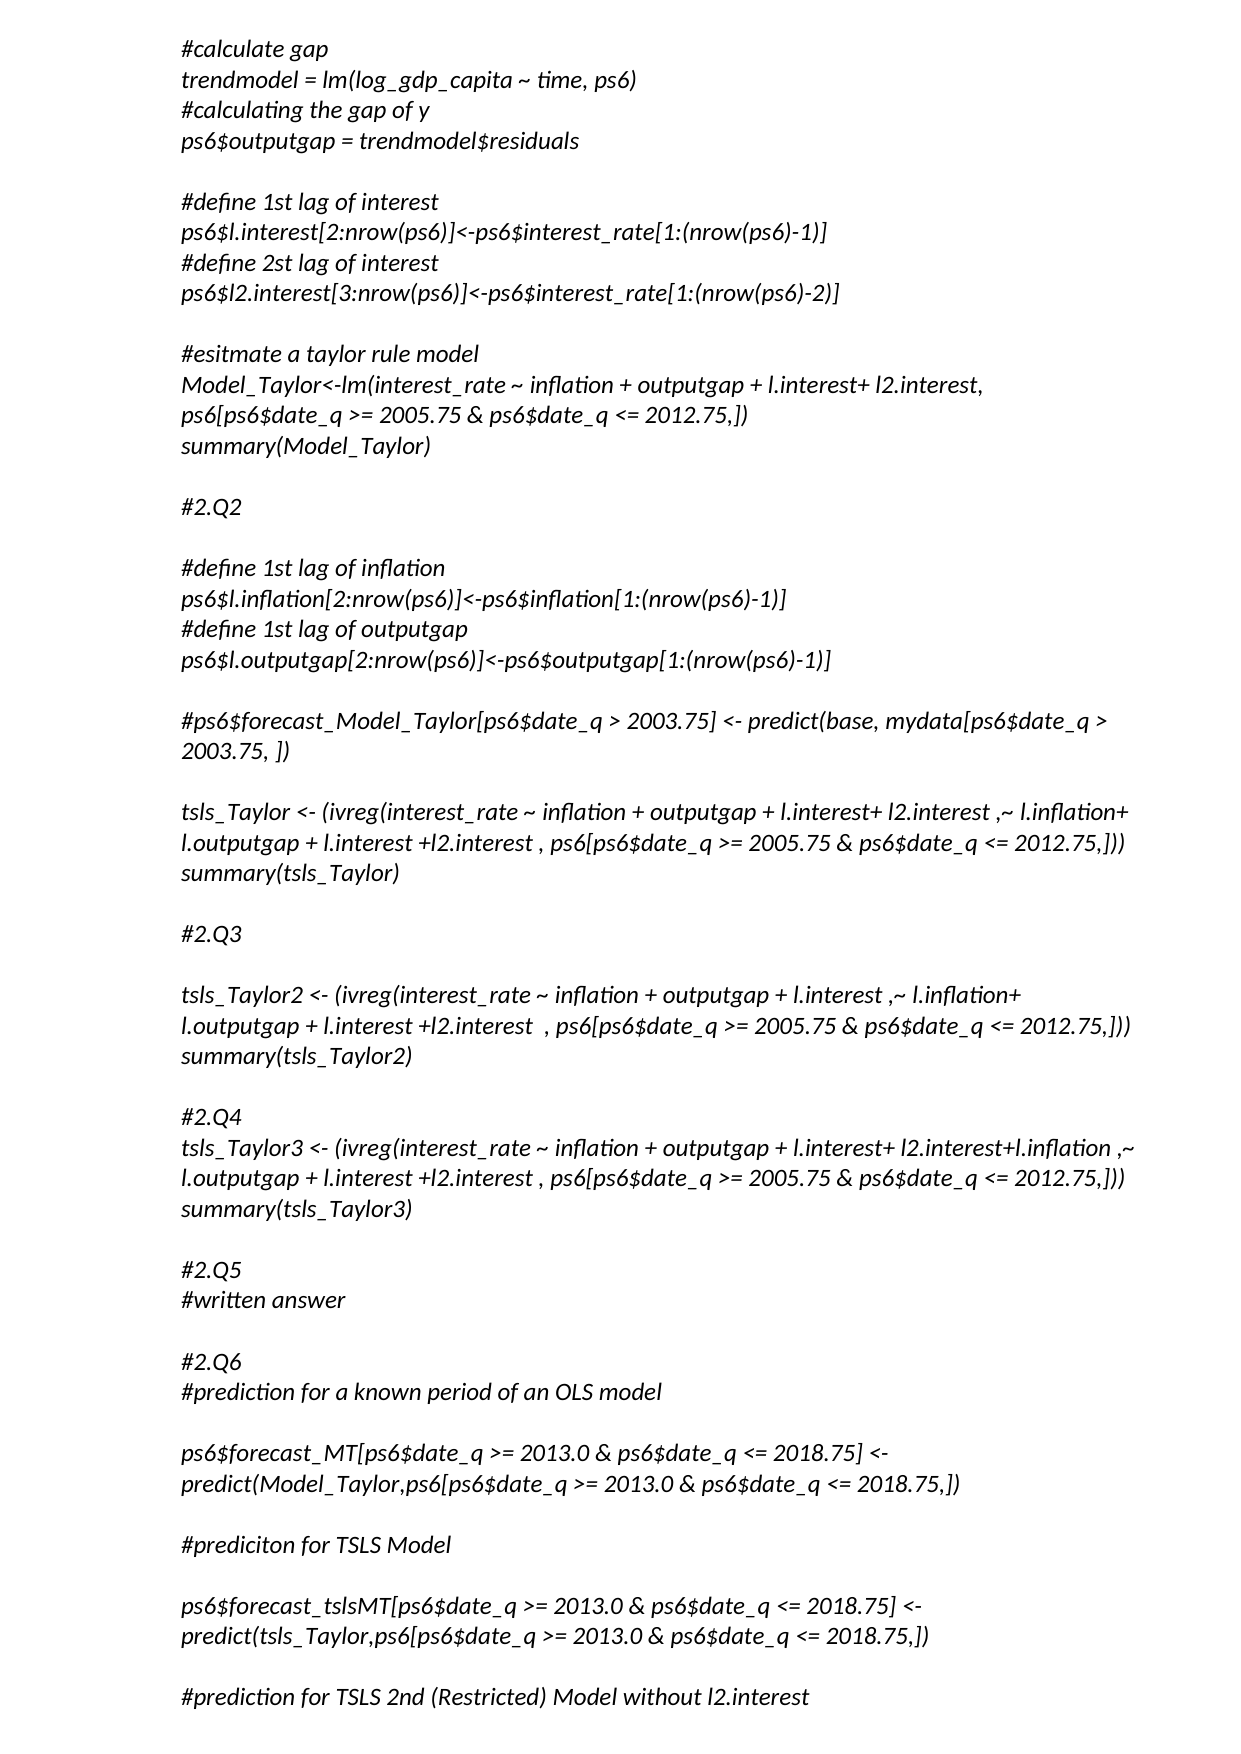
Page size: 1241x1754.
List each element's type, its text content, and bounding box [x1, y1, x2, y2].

list ps6$forecast_tslsMT[ps6$date_q >= 2013.0 & ps6$date_q <= 2018.75] <- predict(tsls_Taylor,ps6[ps6$date_q >= 2013.0 & ps6$date_q <= 2018.75,]) [181, 1590, 1140, 1651]
list #esitmate a taylor rule model [181, 338, 1140, 369]
list #written answer [181, 1285, 1140, 1315]
list #define 1st lag of interest [181, 186, 1140, 216]
list tsls_Taylor2 <- (ivreg(interest_rate ~ inflation + outputgap + l.interest ,~ l.inflation+ l.outputgap + l.interest +l2.interest , ps6[ps6$date_q >= 2005.75 & ps6$date_q <= 2012.75,])) [181, 979, 1140, 1041]
list ps6$l.outputgap[2:nrow(ps6)]<-ps6$outputgap[1:(nrow(ps6)-1)] [181, 644, 1140, 674]
list #2.Q6 [181, 1346, 1140, 1376]
list ps6$forecast_MT[ps6$date_q >= 2013.0 & ps6$date_q <= 2018.75] <- predict(Model_Taylor,ps6[ps6$date_q >= 2013.0 & ps6$date_q <= 2018.75,]) [181, 1437, 1140, 1498]
list ps6$l.inflation[2:nrow(ps6)]<-ps6$inflation[1:(nrow(ps6)-1)] [181, 583, 1140, 613]
list Model_Taylor<-lm(interest_rate ~ inflation + outputgap + l.interest+ l2.interest, ps6[ps6$date_q >= 2005.75 & ps6$date_q <= 2012.75,]) [181, 369, 1140, 430]
list #define 1st lag of outputgap [181, 613, 1140, 644]
list #calculating the gap of y [181, 94, 1140, 125]
list trendmodel = lm(log_gdp_capita ~ time, ps6) [181, 64, 1140, 94]
list #define 1st lag of inflation [181, 552, 1140, 583]
list tsls_Taylor3 <- (ivreg(interest_rate ~ inflation + outputgap + l.interest+ l2.interest+l.inflation ,~ l.outputgap + l.interest +l2.interest , ps6[ps6$date_q >= 2005.75 & ps6$date_q <= 2012.75,])) [181, 1132, 1140, 1193]
list tsls_Taylor <- (ivreg(interest_rate ~ inflation + outputgap + l.interest+ l2.interest ,~ l.inflation+ l.outputgap + l.interest +l2.interest , ps6[ps6$date_q >= 2005.75 & ps6$date_q <= 2012.75,])) [181, 796, 1140, 857]
list #define 2st lag of interest [181, 247, 1140, 277]
list ps6$outputgap = trendmodel$residuals [181, 125, 1140, 155]
list #calculate gap [181, 33, 1140, 64]
list #prediction for a known period of an OLS model [181, 1376, 1140, 1407]
list #prediction for TSLS 2nd (Restricted) Model without l2.interest [181, 1681, 1140, 1712]
list #2.Q3 [181, 918, 1140, 949]
list summary(tsls_Taylor) [181, 857, 1140, 888]
list summary(tsls_Taylor3) [181, 1193, 1140, 1224]
list #prediciton for TSLS Model [181, 1529, 1140, 1559]
list ps6$l2.interest[3:nrow(ps6)]<-ps6$interest_rate[1:(nrow(ps6)-2)] [181, 277, 1140, 308]
list #2.Q5 [181, 1254, 1140, 1285]
list #2.Q4 [181, 1102, 1140, 1132]
list ps6$l.interest[2:nrow(ps6)]<-ps6$interest_rate[1:(nrow(ps6)-1)] [181, 216, 1140, 247]
list summary(Model_Taylor) [181, 430, 1140, 461]
list #2.Q2 [181, 491, 1140, 522]
list #ps6$forecast_Model_Taylor[ps6$date_q > 2003.75] <- predict(base, mydata[ps6$date_q > 2003.75, ]) [181, 705, 1140, 766]
list summary(tsls_Taylor2) [181, 1041, 1140, 1071]
